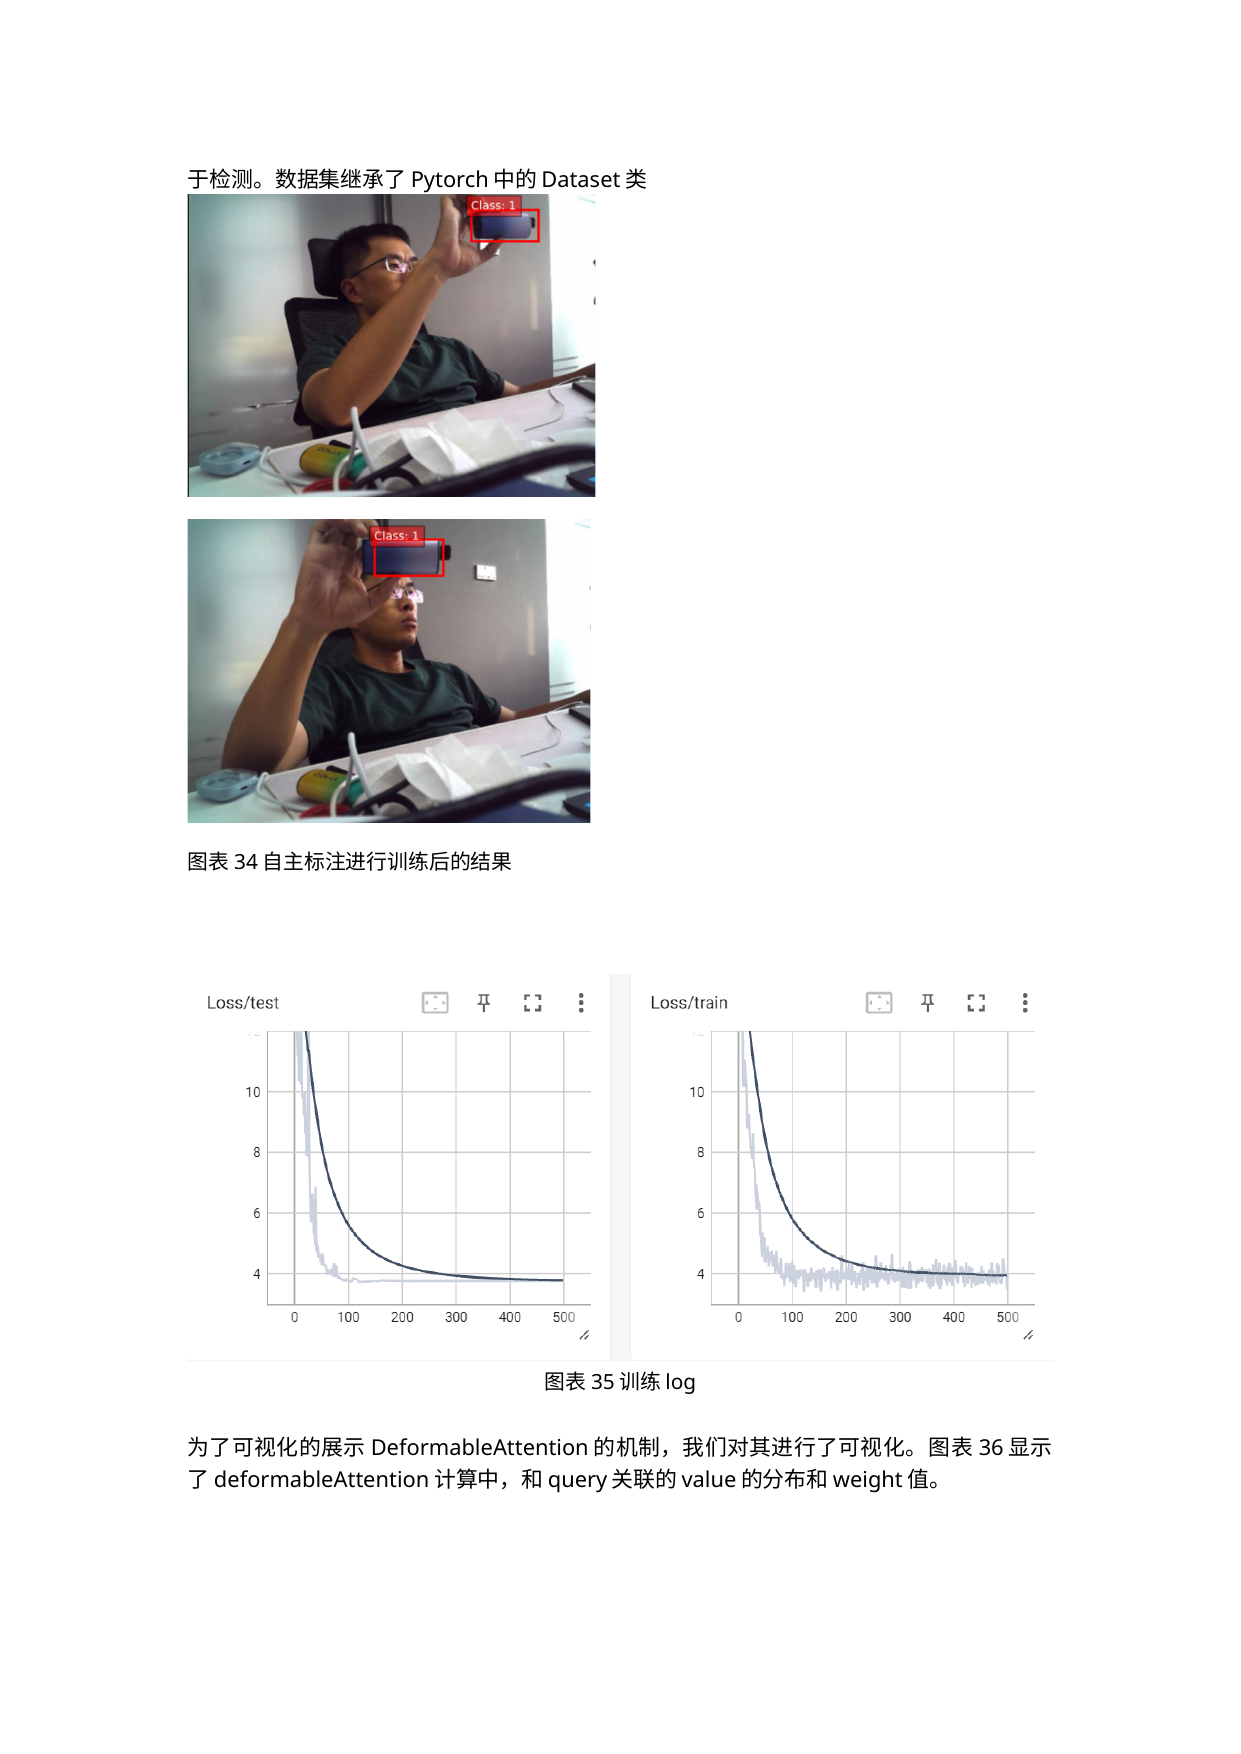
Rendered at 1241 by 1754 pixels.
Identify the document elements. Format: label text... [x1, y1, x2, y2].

picture [187, 974, 1053, 1361]
text 图表 35 训练log [187, 1364, 1053, 1397]
text 为了可视化的展示DeformableAttention的机制，我们对其进行了可视化。图表 36显示了deformableAttention计算中，和query关联的value的分布和weight值。 [187, 1429, 1053, 1494]
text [187, 162, 1053, 194]
picture [187, 194, 596, 497]
picture [187, 519, 591, 823]
text 图表 34 自主标注进行训练后的结果 [187, 844, 1053, 877]
